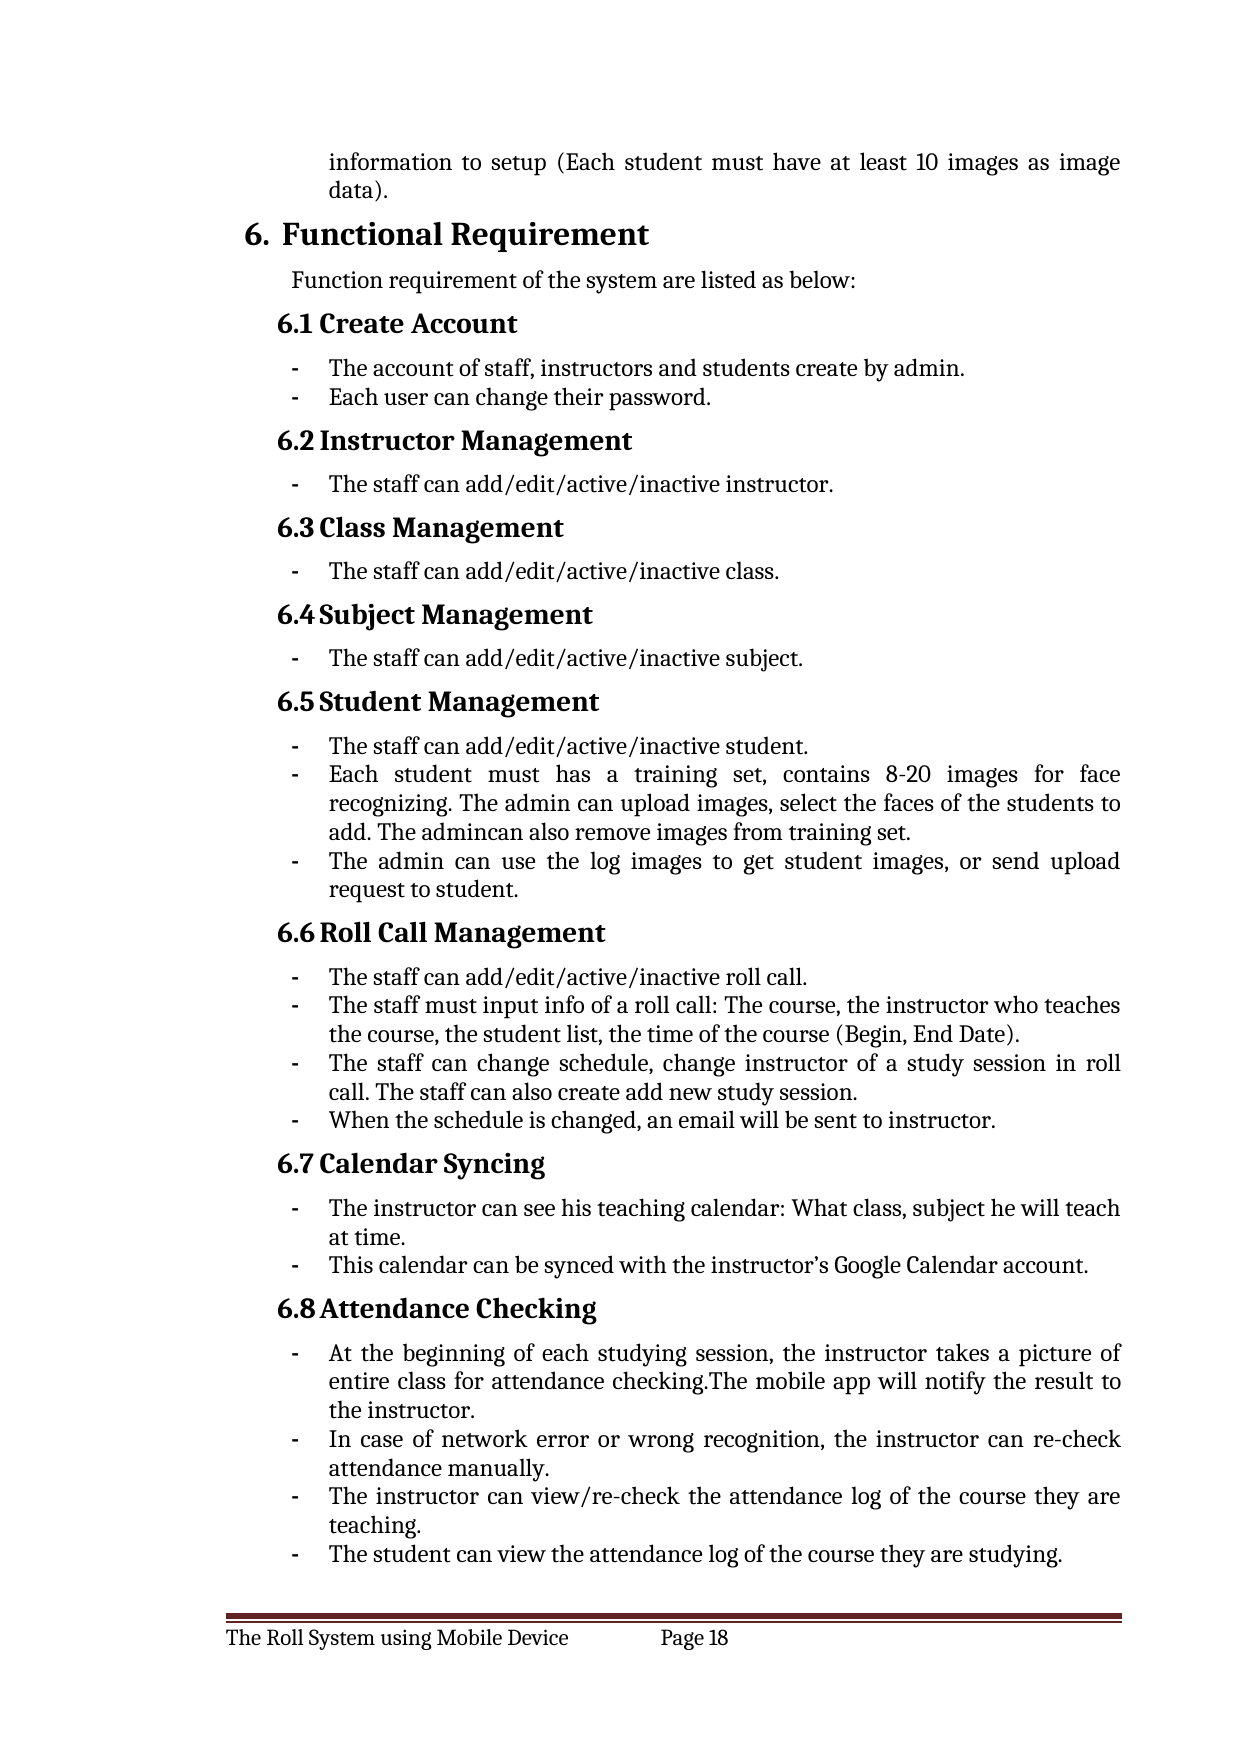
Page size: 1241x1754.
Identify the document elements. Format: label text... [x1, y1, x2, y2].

list The staff must input info of a roll call: The course, the instructor who teaches the course, the student list, the time of the course (Begin, End Date). [291, 991, 1122, 1049]
subtitle Roll Call Management [277, 917, 1122, 950]
list The account of staff, instructors and students create by admin. [291, 354, 1122, 382]
subtitle Functional Requirement [244, 216, 1122, 254]
list At the beginning of each studying session, the instructor takes a picture of entire class for attendance checking.The mobile app will notify the result to the instructor. [291, 1338, 1122, 1425]
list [291, 148, 1122, 205]
subtitle Student Management [277, 686, 1122, 719]
text Function requirement of the system are listed as below: [291, 266, 1122, 295]
list The student can view the attendance log of the course they are studying. [291, 1540, 1122, 1568]
list The staff can add/edit/active/inactive instructor. [291, 470, 1122, 498]
list When the schedule is changed, an email will be sent to instructor. [291, 1106, 1122, 1135]
subtitle Subject Management [277, 598, 1122, 632]
subtitle Calendar Syncing [277, 1148, 1122, 1181]
subtitle Create Account [277, 308, 1122, 341]
subtitle Instructor Management [277, 424, 1122, 457]
list The staff can change schedule, change instructor of a study session in roll call. The staff can also create add new study session. [291, 1049, 1122, 1106]
list This calendar can be synced with the instructor’s Google Calendar account. [291, 1251, 1122, 1280]
list The staff can add/edit/active/inactive roll call. [291, 963, 1122, 991]
subtitle Attendance Checking [277, 1292, 1122, 1326]
list The staff can add/edit/active/inactive subject. [291, 644, 1122, 673]
subtitle Class Management [277, 511, 1122, 544]
list The instructor can view/re-check the attendance log of the course they are teaching. [291, 1482, 1122, 1540]
list The staff can add/edit/active/inactive class. [291, 557, 1122, 586]
list In case of network error or wrong recognition, the instructor can re-check attendance manually. [291, 1425, 1122, 1482]
list The admin can use the log images to get student images, or send upload request to student. [291, 847, 1122, 904]
list Each user can change their password. [291, 382, 1122, 411]
list The staff can add/edit/active/inactive student. [291, 732, 1122, 760]
list The instructor can see his teaching calendar: What class, subject he will teach at time. [291, 1194, 1122, 1251]
list Each student must has a training set, contains 8-20 images for face recognizing. The admin can upload images, select the faces of the students to add. The admincan also remove images from training set. [291, 760, 1122, 847]
